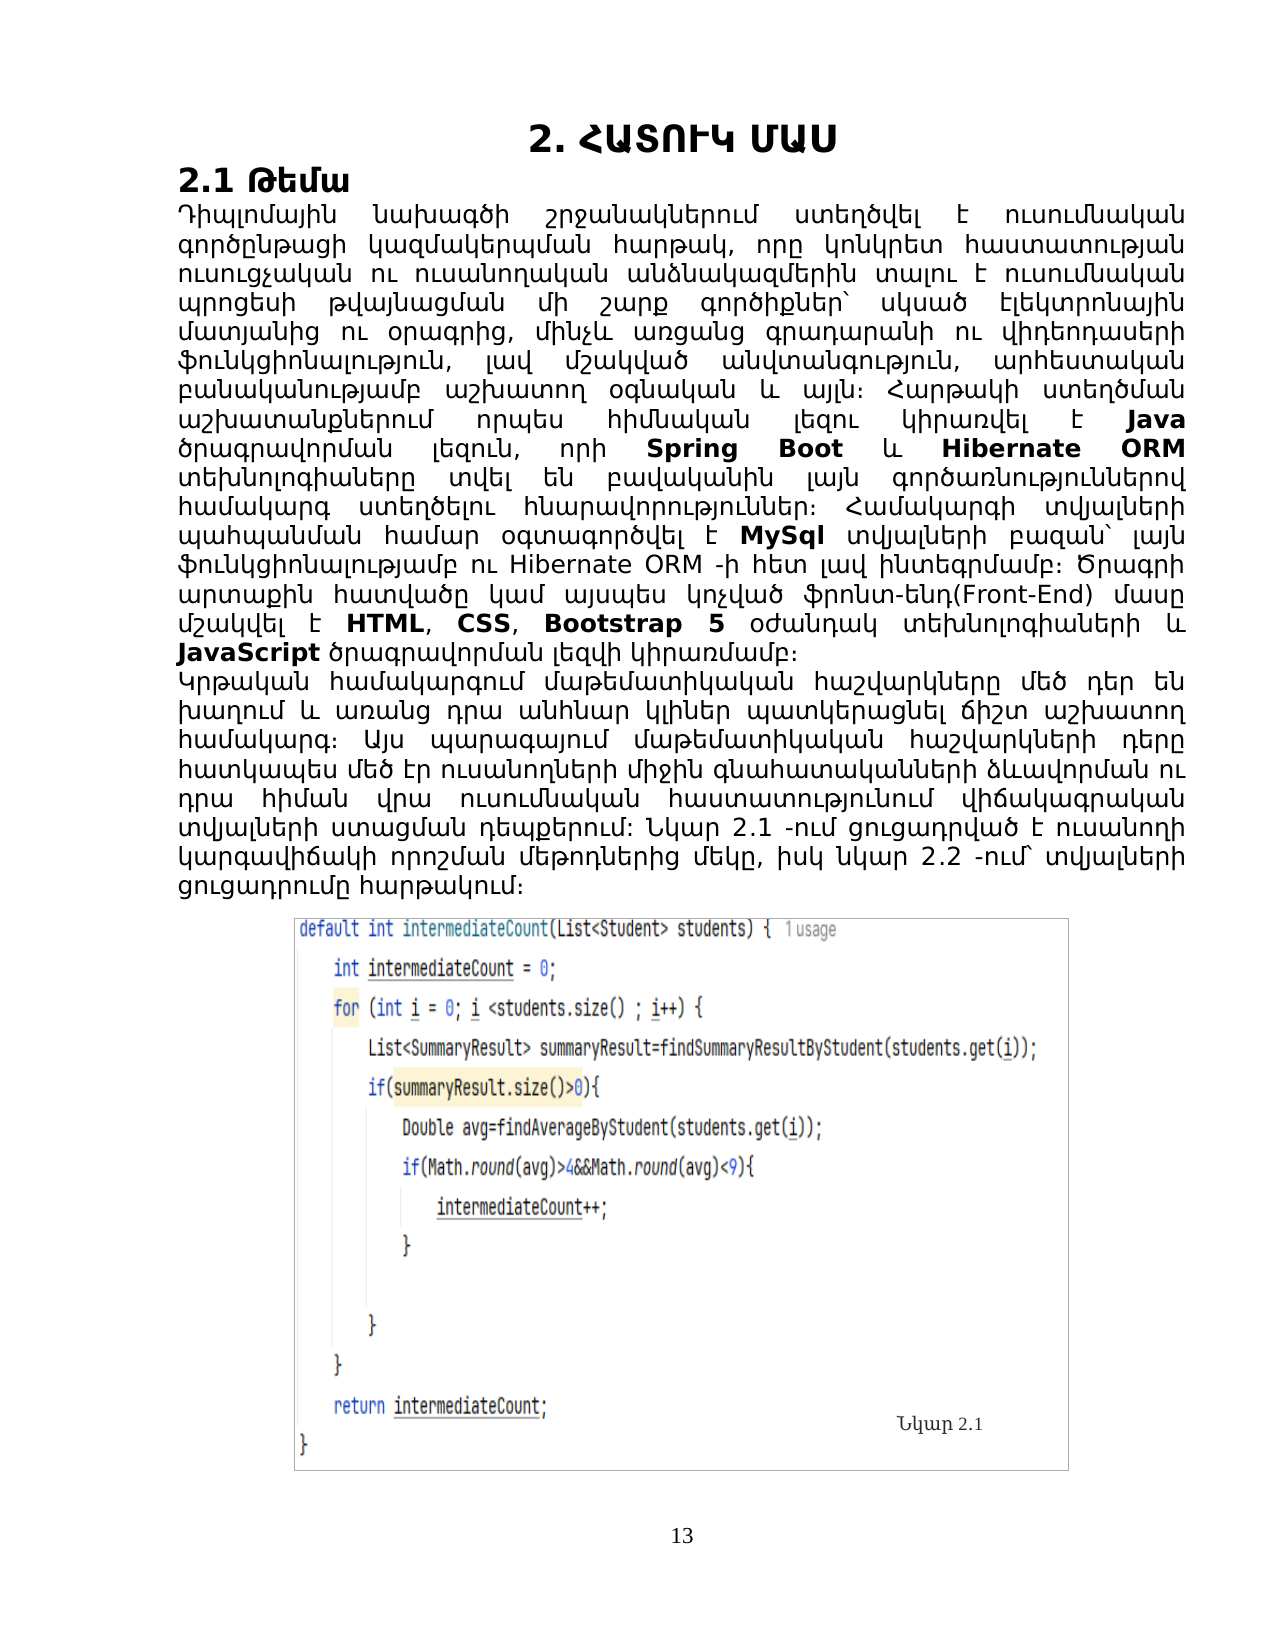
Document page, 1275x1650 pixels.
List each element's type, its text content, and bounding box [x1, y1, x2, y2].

text 2․1 Թեմա [177, 162, 1186, 201]
text Կրթական համակարգում մաթեմատիկական հաշվարկները մեծ դեր են խաղում և առանց դրա անհնար կլիներ պատկերացնել ճիշտ աշխատող համակարգ։ Այս պարագայում մաթեմատիկական հաշվարկների դերը հատկապես մեծ էր ուսանողների միջին գնահատականների ձևավորման ու դրա հիման վրա ուսումնական հաստատությունում վիճակագրական տվյալների ստացման դեպքերում: Նկար 2․1 -ում ցուցադրված է ուսանողի կարգավիճակի որոշման մեթոդներից մեկը, իսկ նկար 2․2 -ում՝ տվյալների ցուցադրումը հարթակում։ [177, 667, 1186, 901]
text Դիպլոմային նախագծի շրջանակներում ստեղծվել է ուսումնական գործընթացի կազմակերպման հարթակ, որը կոնկրետ հաստատության ուսուցչական ու ուսանողական անձնակազմերին տալու է ուսումնական պրոցեսի թվայնացման մի շարք գործիքներ՝ սկսած էլեկտրոնային մատյանից ու օրագրից, մինչև առցանց գրադարանի ու վիդեոդասերի ֆունկցիոնալություն, լավ մշակված անվտանգություն, արհեստական բանականությամբ աշխատող օգնական և այլն։ Հարթակի ստեղծման աշխատանքներում որպես հիմնական լեզու կիրառվել է Java ծրագրավորման լեզուն, որի Spring Boot և Hibernate ORM տեխնոլոգիաները տվել են բավականին լայն գործառնություններով համակարգ ստեղծելու հնարավորություններ։ Համակարգի տվյալների պահպանման համար օգտագործվել է MySql տվյալների բազան՝ լայն ֆունկցիոնալությամբ ու Hibernate ORM -ի հետ լավ ինտեգրմամբ։ Ծրագրի արտաքին հատվածը կամ այսպես կոչված ֆրոնտ-ենդ(Front-End) մասը մշակվել է HTML, CSS, Bootstrap 5 օժանդակ տեխնոլոգիաների և JavaScript ծրագրավորման լեզվի կիրառմամբ։ [177, 201, 1186, 667]
text 2․ ՀԱՏՈՒԿ ՄԱՍ [177, 118, 1186, 162]
picture [295, 919, 1068, 1470]
